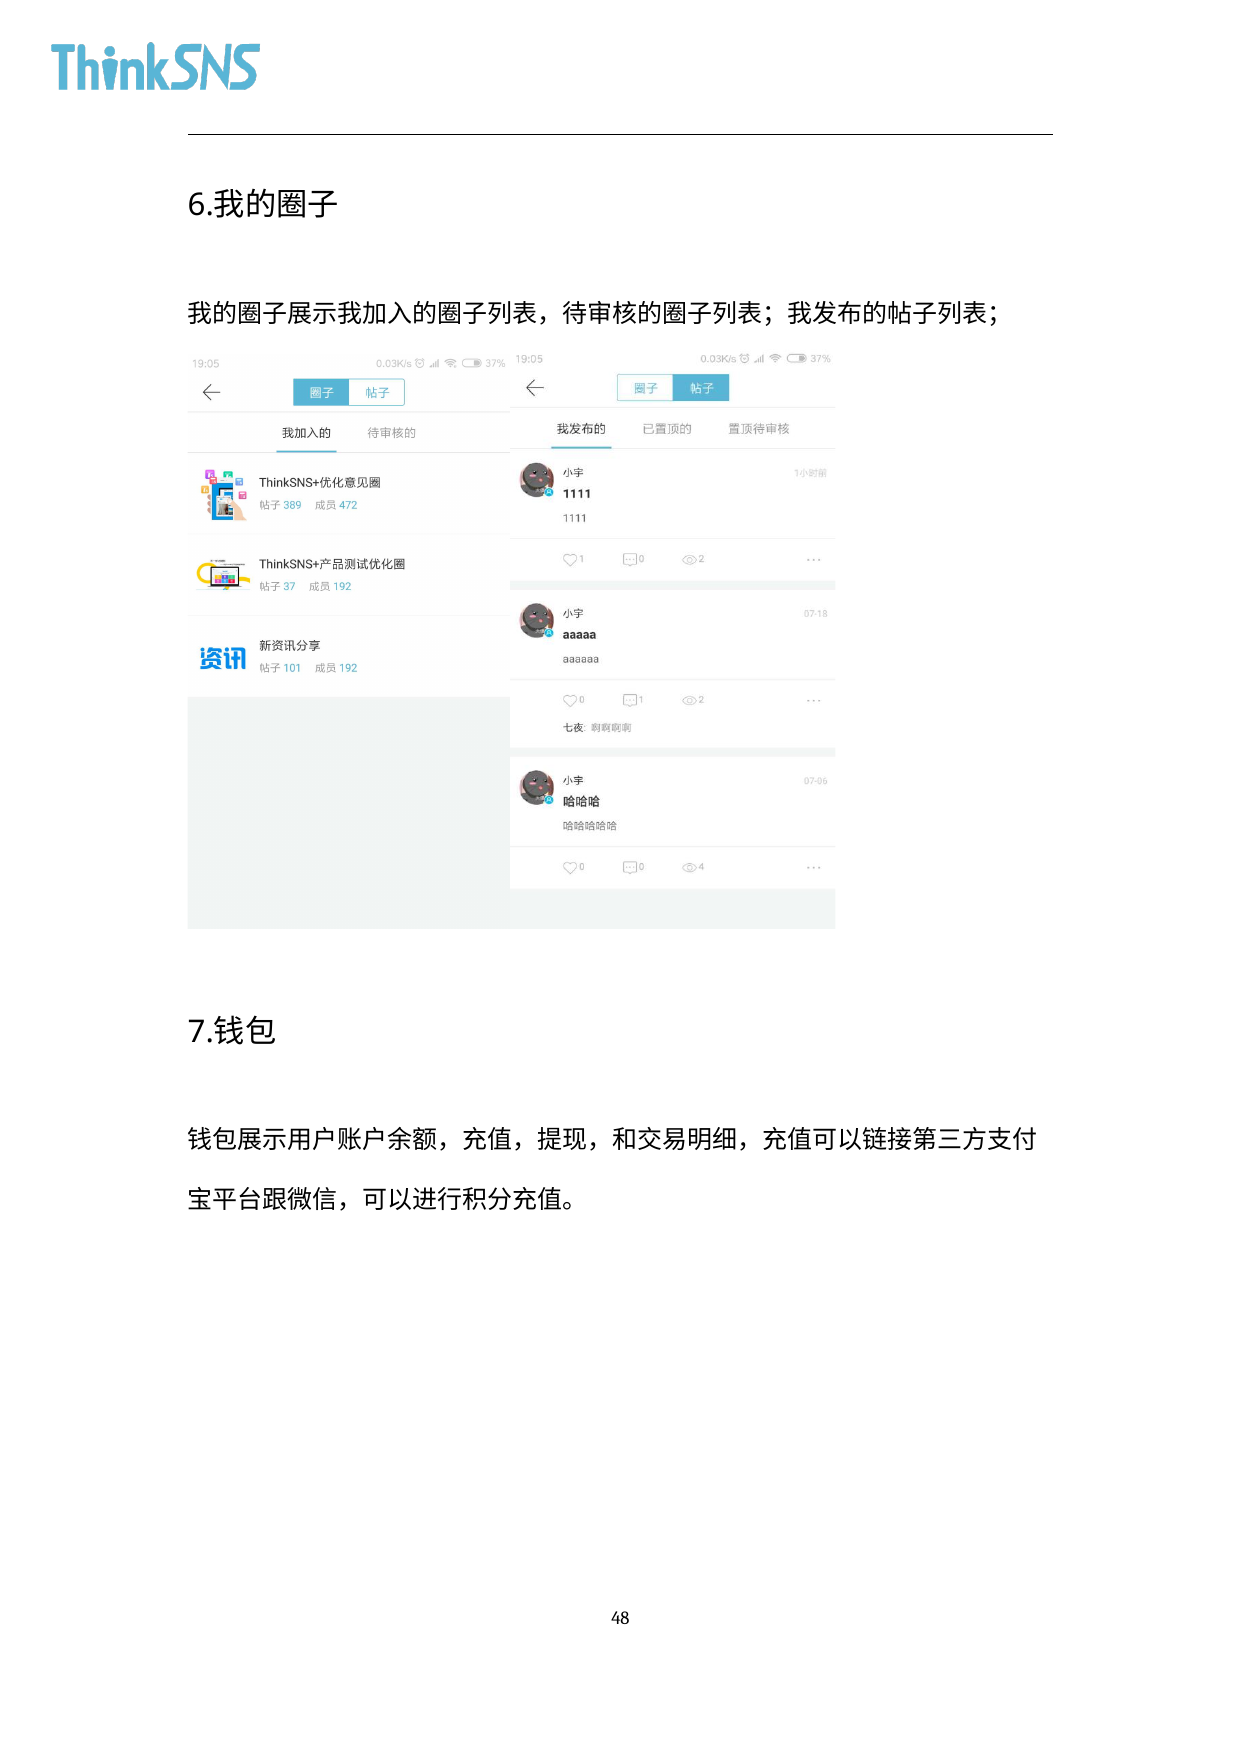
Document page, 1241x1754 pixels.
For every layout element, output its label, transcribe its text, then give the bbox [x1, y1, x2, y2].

picture [187, 349, 836, 929]
text 钱包展示用户账户余额，充值，提现，和交易明细，充值可以链接第三方支付宝平台跟微信，可以进行积分充值。 [187, 1118, 1053, 1217]
text 我的圈子展示我加入的圈子列表，待审核的圈子列表；我发布的帖子列表； [187, 292, 1053, 331]
picture [42, 40, 268, 94]
subtitle 6.我的圈子 [187, 163, 1053, 242]
subtitle 7.钱包 [187, 989, 1053, 1068]
